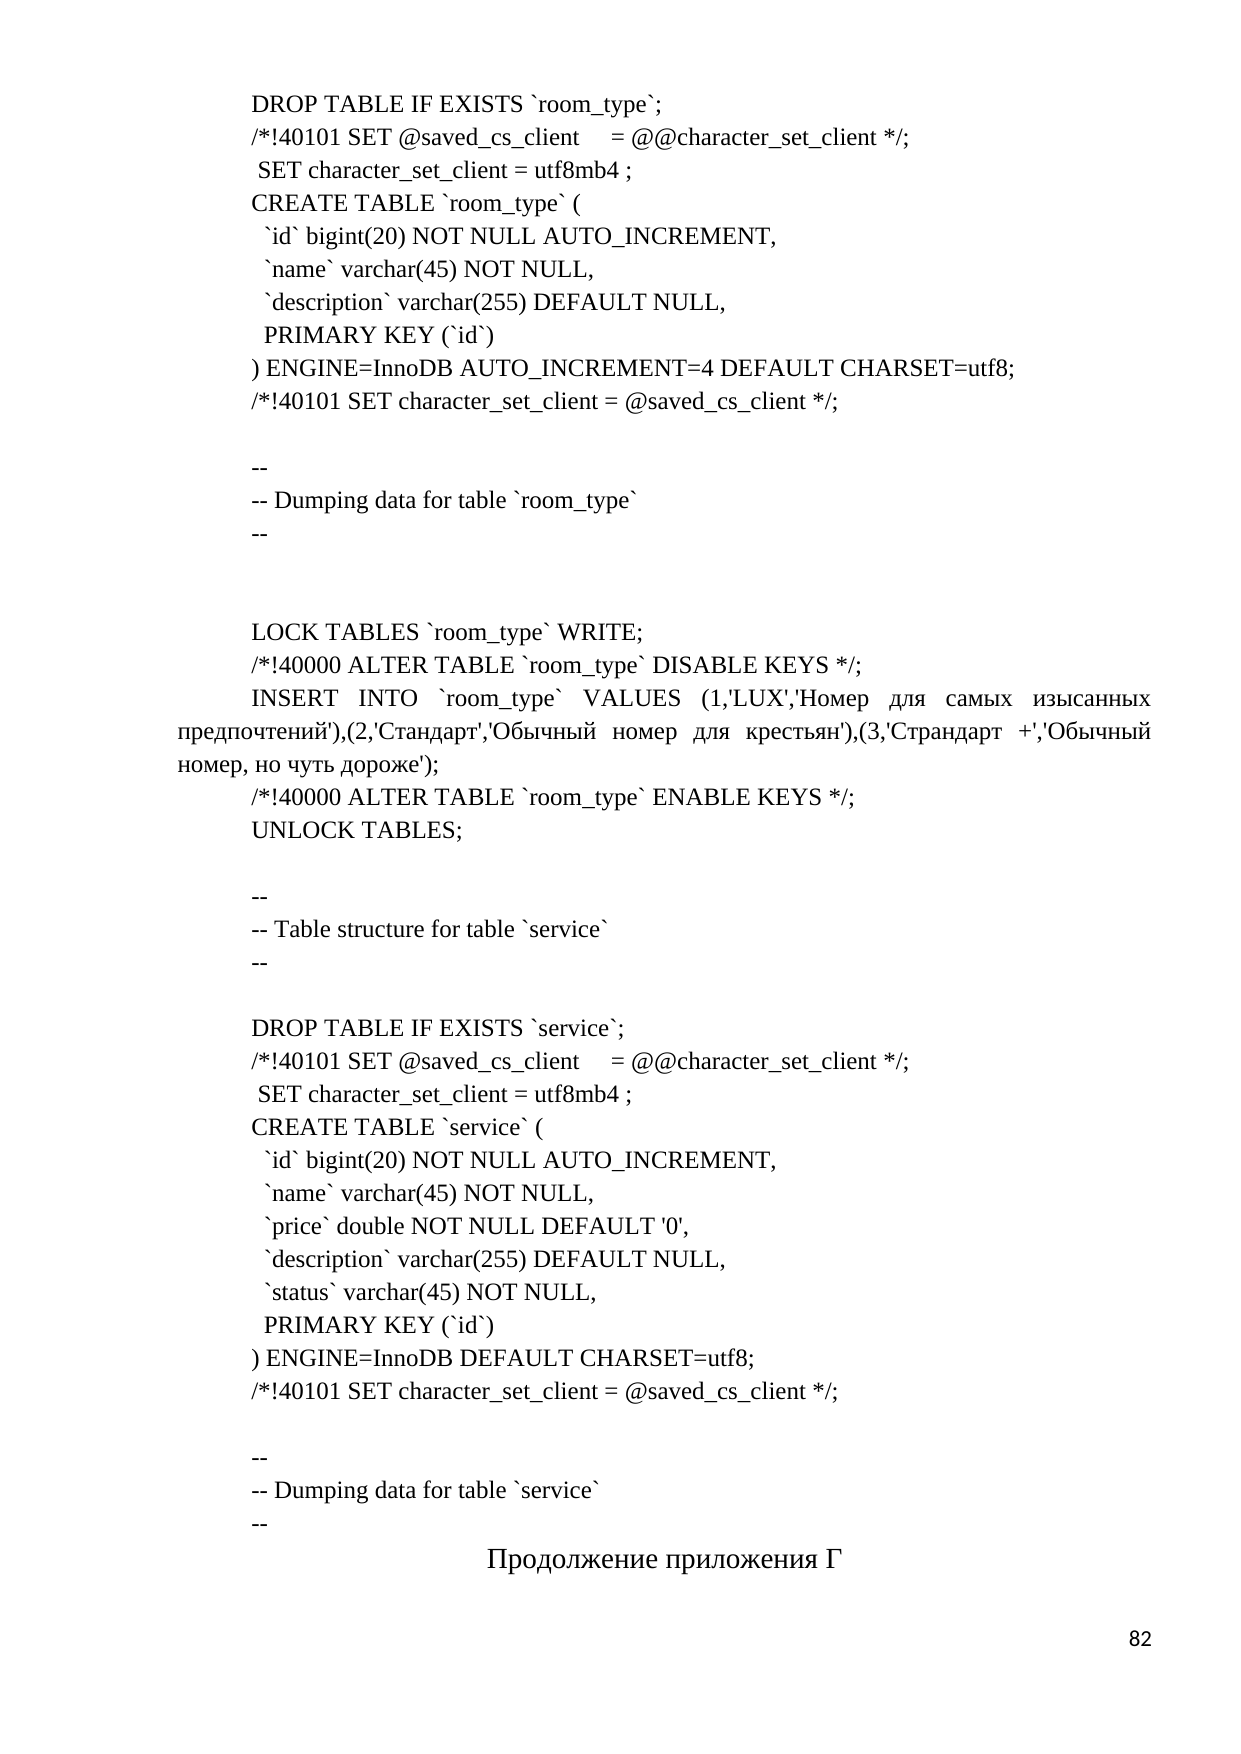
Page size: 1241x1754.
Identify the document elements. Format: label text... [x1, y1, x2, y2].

text -- [177, 947, 1152, 976]
text CREATE TABLE `service` ( [177, 1112, 1152, 1141]
text `description` varchar(255) DEFAULT NULL, [177, 287, 1152, 316]
text DROP TABLE IF EXISTS `room_type`; [177, 89, 1152, 117]
text CREATE TABLE `room_type` ( [177, 188, 1152, 216]
text `id` bigint(20) NOT NULL AUTO_INCREMENT, [177, 221, 1152, 249]
text Продолжение приложения Г [177, 1542, 1152, 1575]
text /*!40101 SET @saved_cs_client = @@character_set_client */; [177, 1046, 1152, 1075]
text -- Dumping data for table `room_type` [177, 485, 1152, 514]
text INSERT INTO `room_type` VALUES (1,'LUX','Номер для самых изысанных предпочтений'),(2,'Стандарт','Обычный номер для крестьян'),(3,'Страндарт +','Обычный номер, но чуть дороже'); [177, 683, 1152, 778]
text SET character_set_client = utf8mb4 ; [177, 1079, 1152, 1108]
text DROP TABLE IF EXISTS `service`; [177, 1013, 1152, 1042]
text /*!40000 ALTER TABLE `room_type` ENABLE KEYS */; [177, 782, 1152, 811]
text PRIMARY KEY (`id`) [177, 1310, 1152, 1339]
text /*!40101 SET @saved_cs_client = @@character_set_client */; [177, 122, 1152, 150]
text /*!40101 SET character_set_client = @saved_cs_client */; [177, 1376, 1152, 1405]
text `description` varchar(255) DEFAULT NULL, [177, 1244, 1152, 1273]
text ) ENGINE=InnoDB DEFAULT CHARSET=utf8; [177, 1343, 1152, 1372]
text /*!40000 ALTER TABLE `room_type` DISABLE KEYS */; [177, 650, 1152, 679]
text PRIMARY KEY (`id`) [177, 320, 1152, 348]
text LOCK TABLES `room_type` WRITE; [177, 617, 1152, 646]
text UNLOCK TABLES; [177, 815, 1152, 844]
text -- [177, 1508, 1152, 1537]
text ) ENGINE=InnoDB AUTO_INCREMENT=4 DEFAULT CHARSET=utf8; [177, 353, 1152, 382]
text `name` varchar(45) NOT NULL, [177, 1178, 1152, 1207]
text `status` varchar(45) NOT NULL, [177, 1277, 1152, 1306]
text -- [177, 518, 1152, 547]
text -- Dumping data for table `service` [177, 1476, 1152, 1504]
text -- Table structure for table `service` [177, 914, 1152, 943]
text SET character_set_client = utf8mb4 ; [177, 155, 1152, 183]
text -- [177, 452, 1152, 481]
text /*!40101 SET character_set_client = @saved_cs_client */; [177, 386, 1152, 414]
text -- [177, 1442, 1152, 1471]
text `id` bigint(20) NOT NULL AUTO_INCREMENT, [177, 1145, 1152, 1174]
text `name` varchar(45) NOT NULL, [177, 254, 1152, 282]
text -- [177, 881, 1152, 910]
text `price` double NOT NULL DEFAULT '0', [177, 1211, 1152, 1240]
